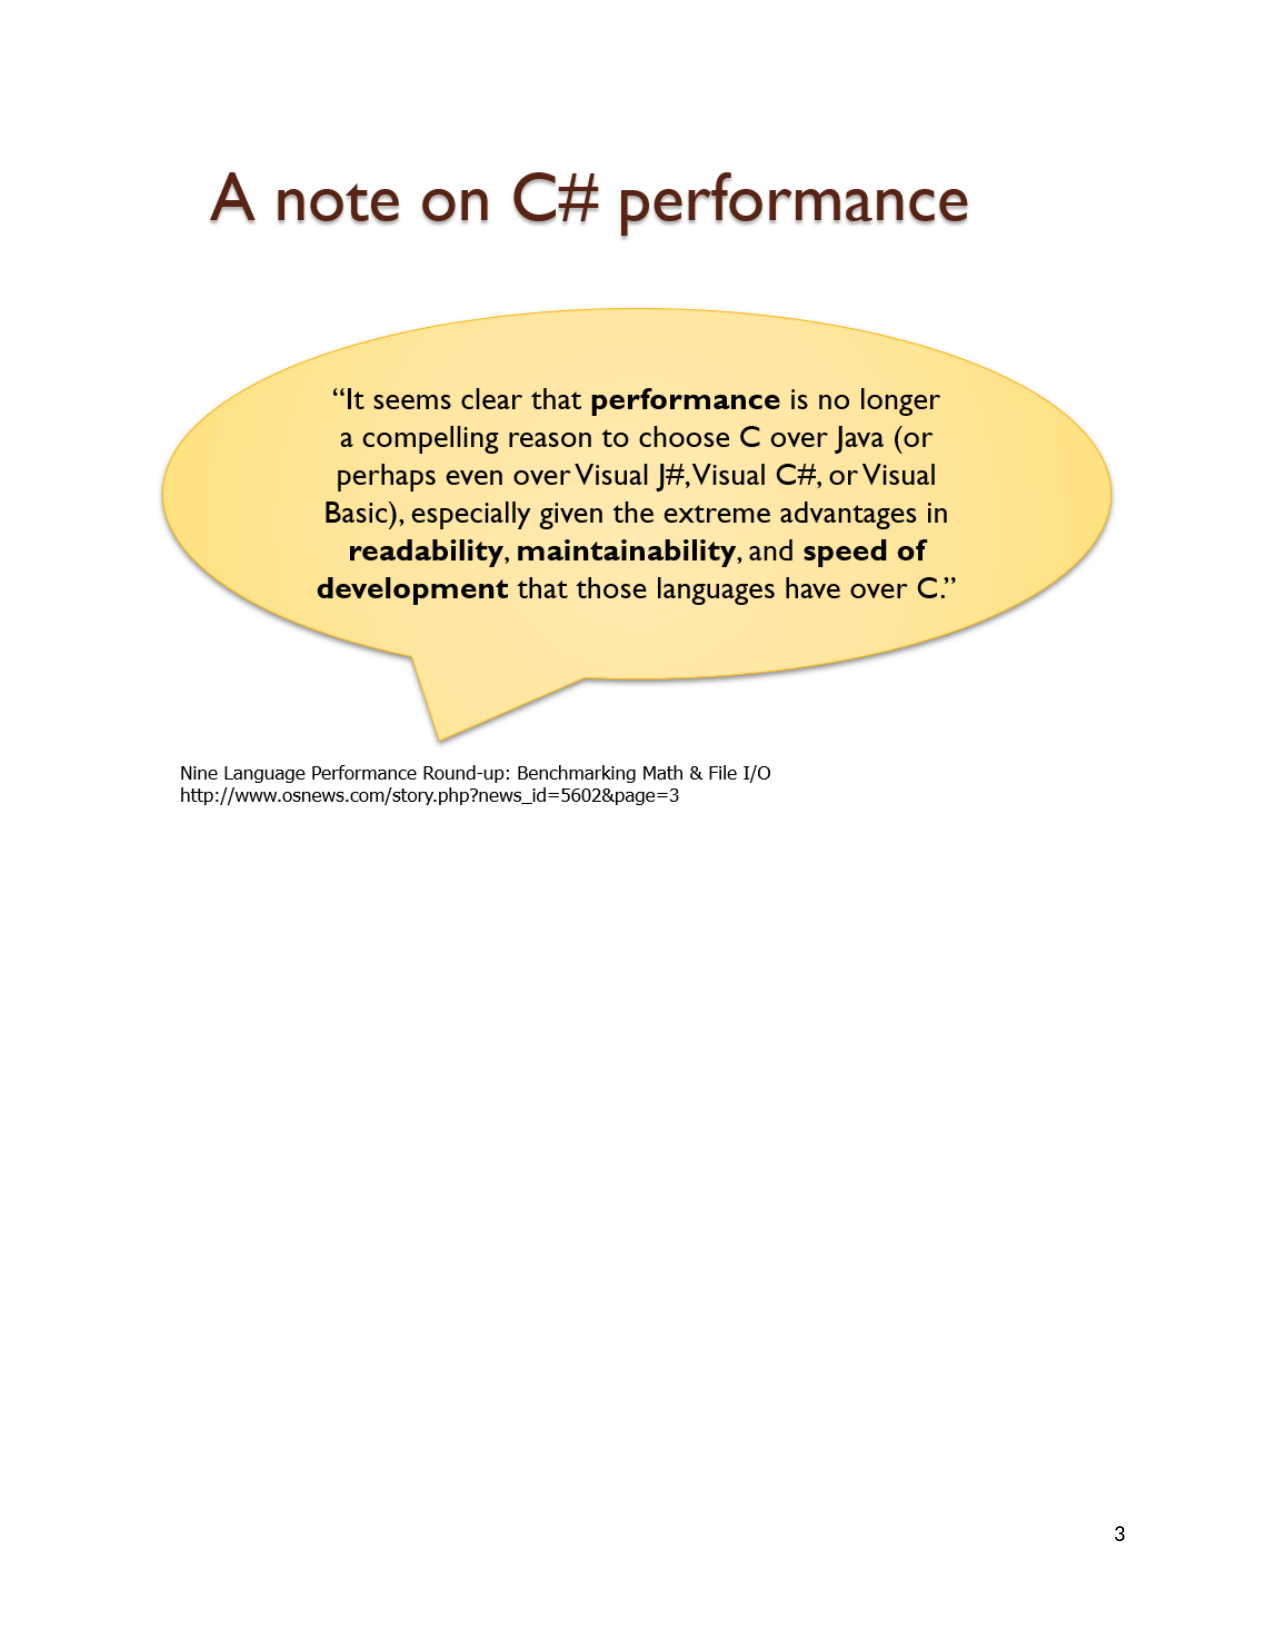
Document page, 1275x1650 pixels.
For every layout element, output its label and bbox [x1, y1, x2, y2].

picture [150, 150, 1125, 823]
